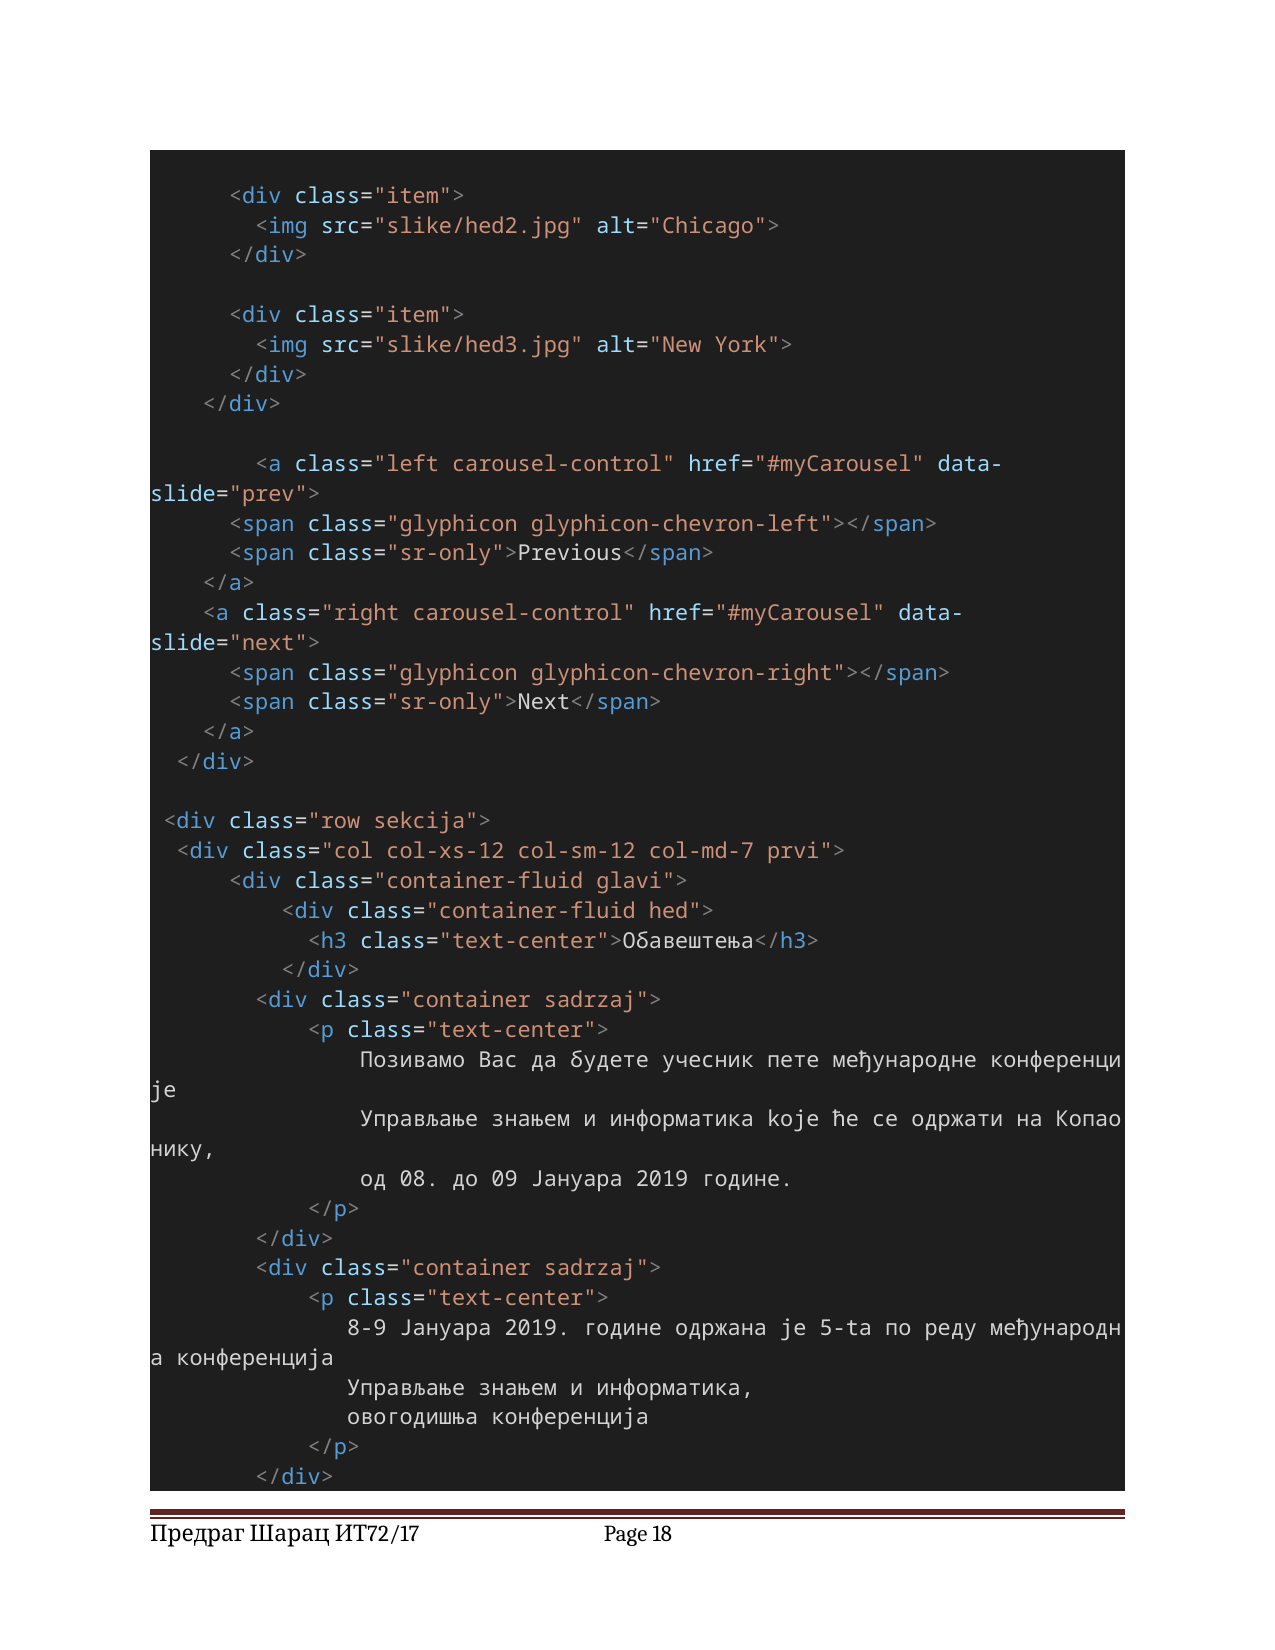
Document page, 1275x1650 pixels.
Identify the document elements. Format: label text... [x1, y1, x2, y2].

text <a class="left carousel-control" href="#myCarousel" data-slide="prev"> [150, 448, 1125, 507]
text Позивамо Вас да будете учесник пете међународне конференције [150, 1044, 1125, 1103]
text <div class="row sekcija"> [150, 805, 1125, 835]
text <a class="right carousel-control" href="#myCarousel" data-slide="next"> [150, 597, 1125, 656]
text <div class="container-fluid glavi"> [150, 865, 1125, 895]
text 8-9 Јануара 2019. године одржана je 5-ta по реду међународна конференција [150, 1312, 1125, 1371]
text </p> [150, 1193, 1125, 1222]
text </div> [150, 1461, 1125, 1491]
text <div class="container-fluid hed"> [150, 895, 1125, 924]
text овогодишња конференција [150, 1401, 1125, 1431]
text <div class="container sadrzaj"> [150, 984, 1125, 1014]
text <div class="item"> [150, 299, 1125, 329]
text </div> [150, 954, 1125, 984]
text </p> [150, 1431, 1125, 1461]
text </a> [150, 567, 1125, 597]
text </a> [150, 716, 1125, 746]
text <div class="container sadrzaj"> [150, 1252, 1125, 1282]
text </div> [150, 388, 1125, 418]
text <span class="sr-only">Next</span> [150, 686, 1125, 716]
text <span class="sr-only">Previous</span> [150, 537, 1125, 567]
text <img src="slike/hed3.jpg" alt="New York"> [150, 329, 1125, 358]
text <h3 class="text-center">Обавештења</h3> [150, 924, 1125, 954]
text </div> [150, 239, 1125, 269]
text <div class="col col-xs-12 col-sm-12 col-md-7 prvi"> [150, 835, 1125, 865]
text <p class="text-center"> [150, 1282, 1125, 1312]
text <img src="slike/hed2.jpg" alt="Chicago"> [150, 209, 1125, 239]
text Управљање знањем и информатика koje ће се oдржати на Копаонику, [150, 1103, 1125, 1163]
text од 08. до 09 Јануара 2019 године. [150, 1163, 1125, 1193]
text </div> [150, 746, 1125, 776]
text </div> [150, 358, 1125, 388]
text </div> [150, 1222, 1125, 1252]
text <p class="text-center"> [150, 1014, 1125, 1044]
text <span class="glyphicon glyphicon-chevron-left"></span> [150, 507, 1125, 537]
text <div class="item"> [150, 180, 1125, 209]
text Управљање знањем и информатика, [150, 1371, 1125, 1401]
text <span class="glyphicon glyphicon-chevron-right"></span> [150, 656, 1125, 686]
